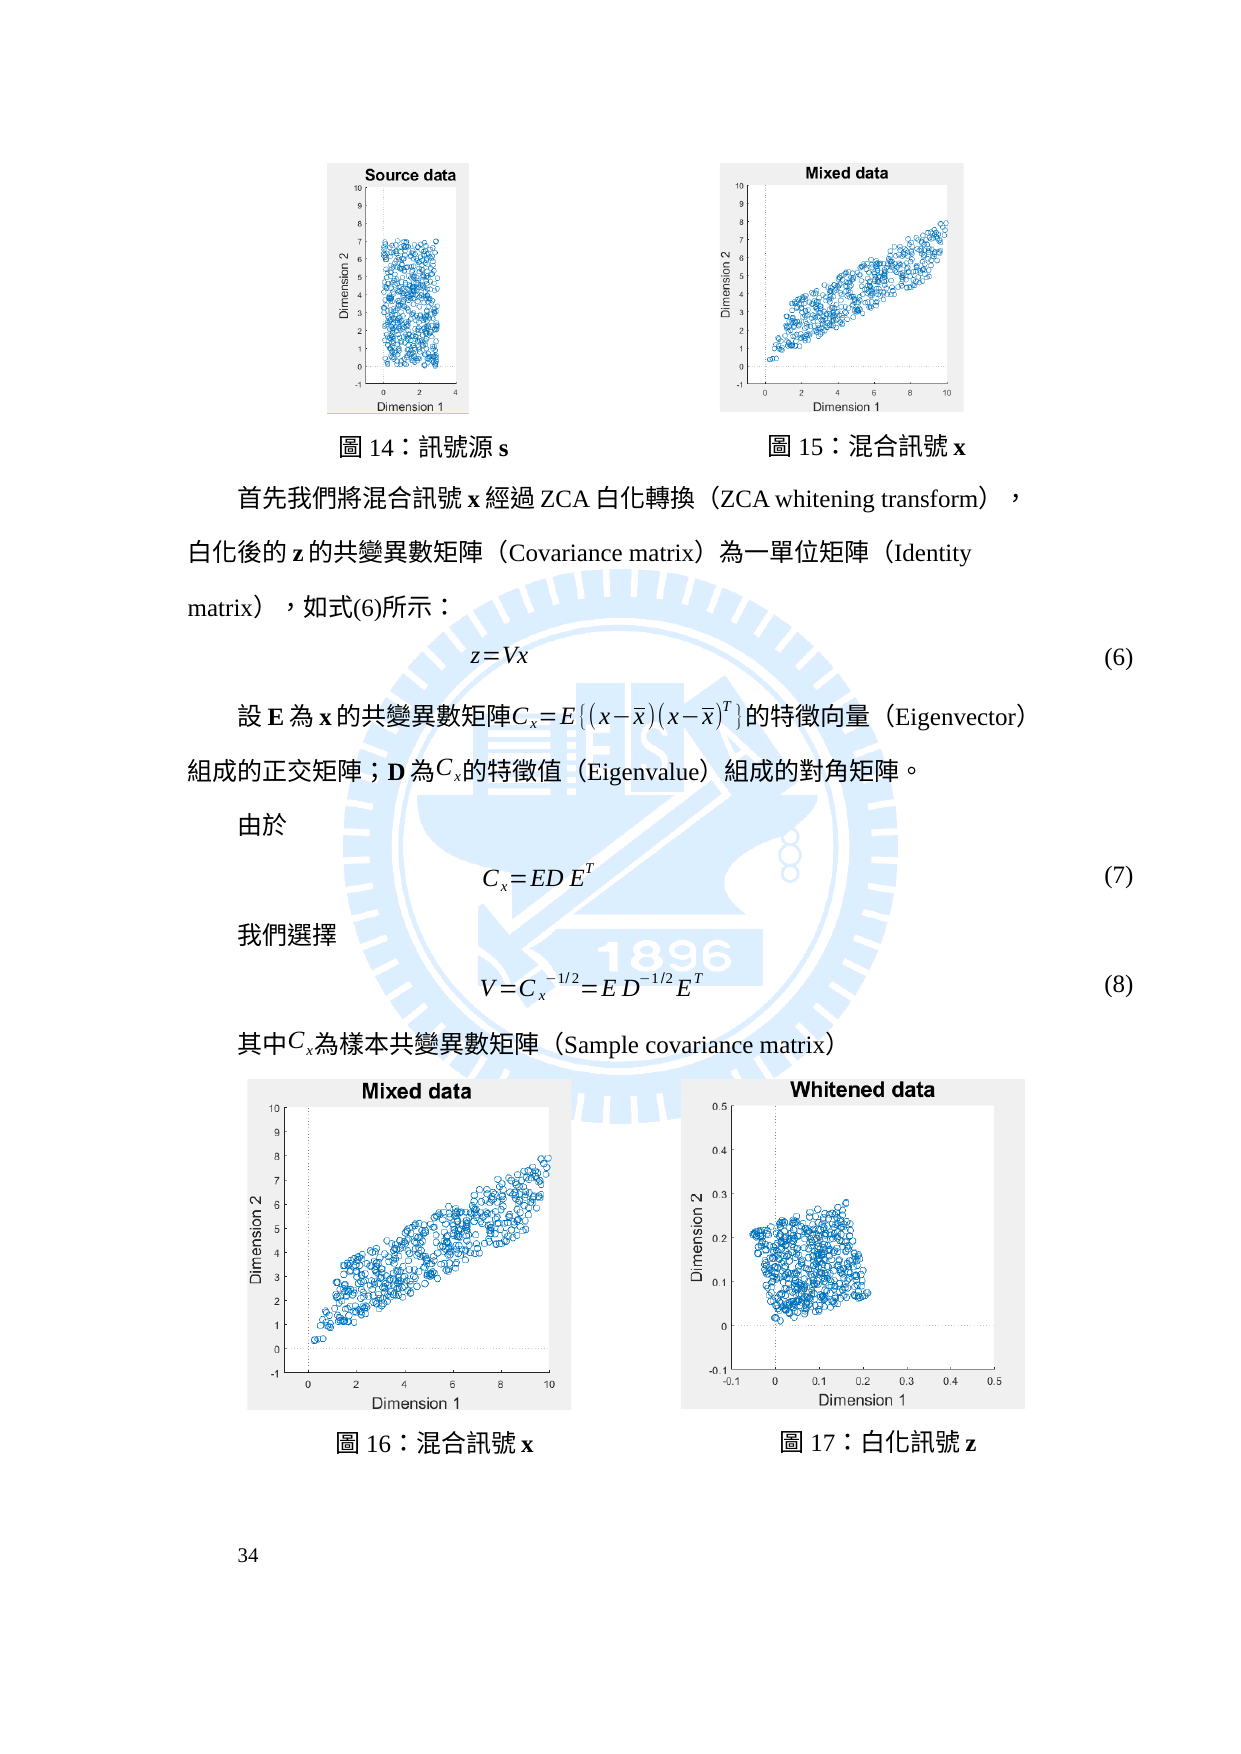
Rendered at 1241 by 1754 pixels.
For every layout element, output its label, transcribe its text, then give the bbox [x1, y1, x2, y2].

text 設E為x的共變異數矩陣的特徵向量（Eigenvector）組成的正交矩陣；D為的特徵值（Eigenvalue）組成的對角矩陣。 [187, 697, 1053, 787]
table_header 圖 15：混合訊號x [620, 163, 1063, 478]
table_header [188, 860, 890, 915]
table_header (6) [811, 642, 1144, 697]
table_header (8) [995, 970, 1144, 1025]
table_header [188, 642, 811, 697]
picture [247, 1079, 572, 1410]
table_header (7) [890, 860, 1144, 915]
table_header 圖 17：白化訊號z [631, 1079, 1074, 1520]
text 首先我們將混合訊號x經過ZCA白化轉換（ZCA whitening transform），白化後的z的共變異數矩陣（Covariance matrix）為一單位矩陣（Identity matrix），如式(6)所示： [187, 478, 1053, 623]
table_header 圖 16：混合訊號x [188, 1079, 631, 1520]
picture [327, 163, 469, 414]
table_header 圖 14：訊號源s [176, 163, 620, 478]
text 我們選擇 [187, 915, 1053, 951]
picture [719, 163, 964, 412]
picture [680, 1079, 1025, 1409]
table_header [188, 970, 995, 1025]
text 由於 [187, 806, 1053, 842]
text 其中為樣本共變異數矩陣（Sample covariance matrix） [187, 1025, 1053, 1061]
